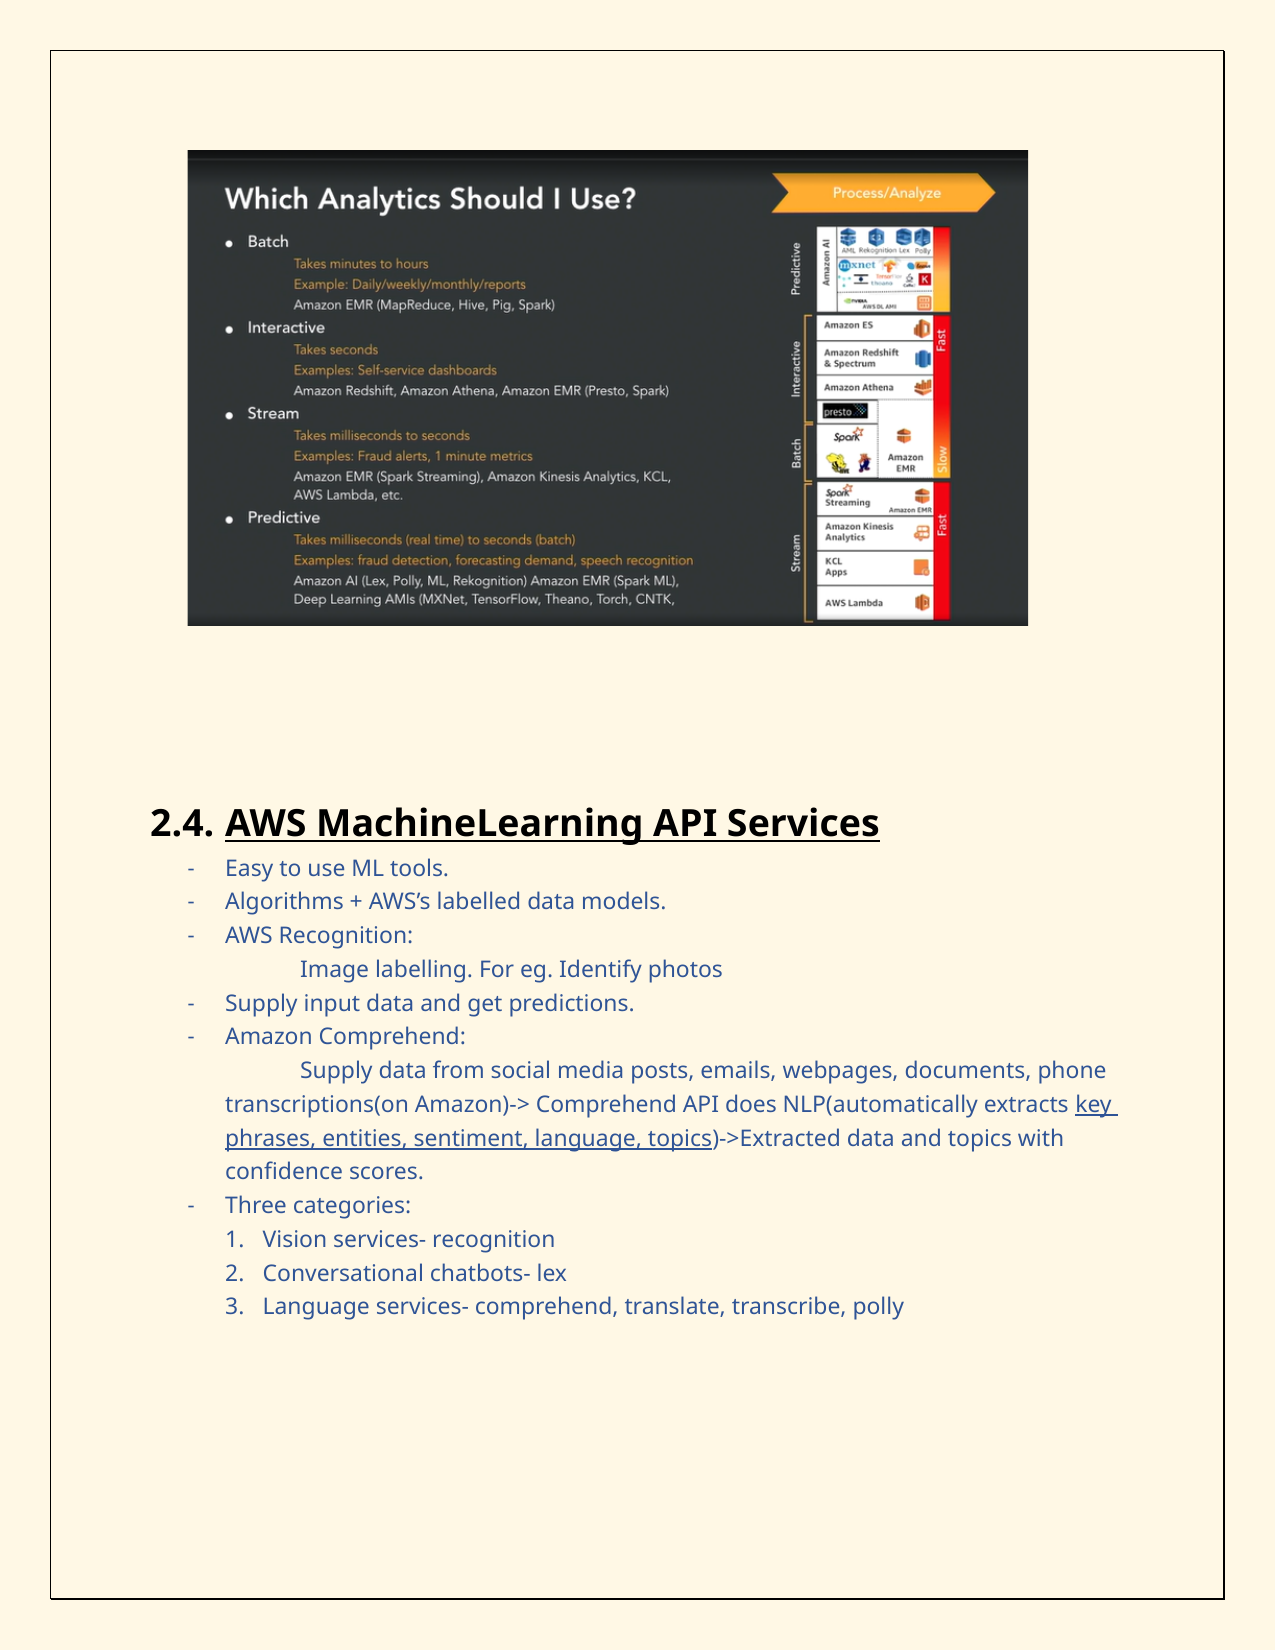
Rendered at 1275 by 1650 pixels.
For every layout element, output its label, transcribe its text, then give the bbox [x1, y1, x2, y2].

list Three categories: [187, 1189, 1124, 1220]
list Supply input data and get predictions. [187, 987, 1124, 1018]
list Amazon Comprehend: [187, 1020, 1124, 1052]
picture [187, 150, 1029, 626]
list Vision services- recognition [225, 1223, 1124, 1254]
list Language services- comprehend, translate, transcribe, polly [225, 1290, 1124, 1322]
list Algorithms + AWS’s labelled data models. [187, 885, 1124, 917]
list Conversational chatbots- lex [225, 1257, 1124, 1288]
subtitle AWS MachineLearning API Services [150, 796, 1124, 847]
list AWS Recognition: [187, 919, 1124, 950]
list Image labelling. For eg. Identify photos [225, 953, 1124, 984]
list Easy to use ML tools. [187, 852, 1124, 883]
list Supply data from social media posts, emails, webpages, documents, phone transcriptions(on Amazon)-> Comprehend API does NLP(automatically extracts key phrases, entities, sentiment, language, topics)->Extracted data and topics with confidence scores. [225, 1054, 1124, 1187]
